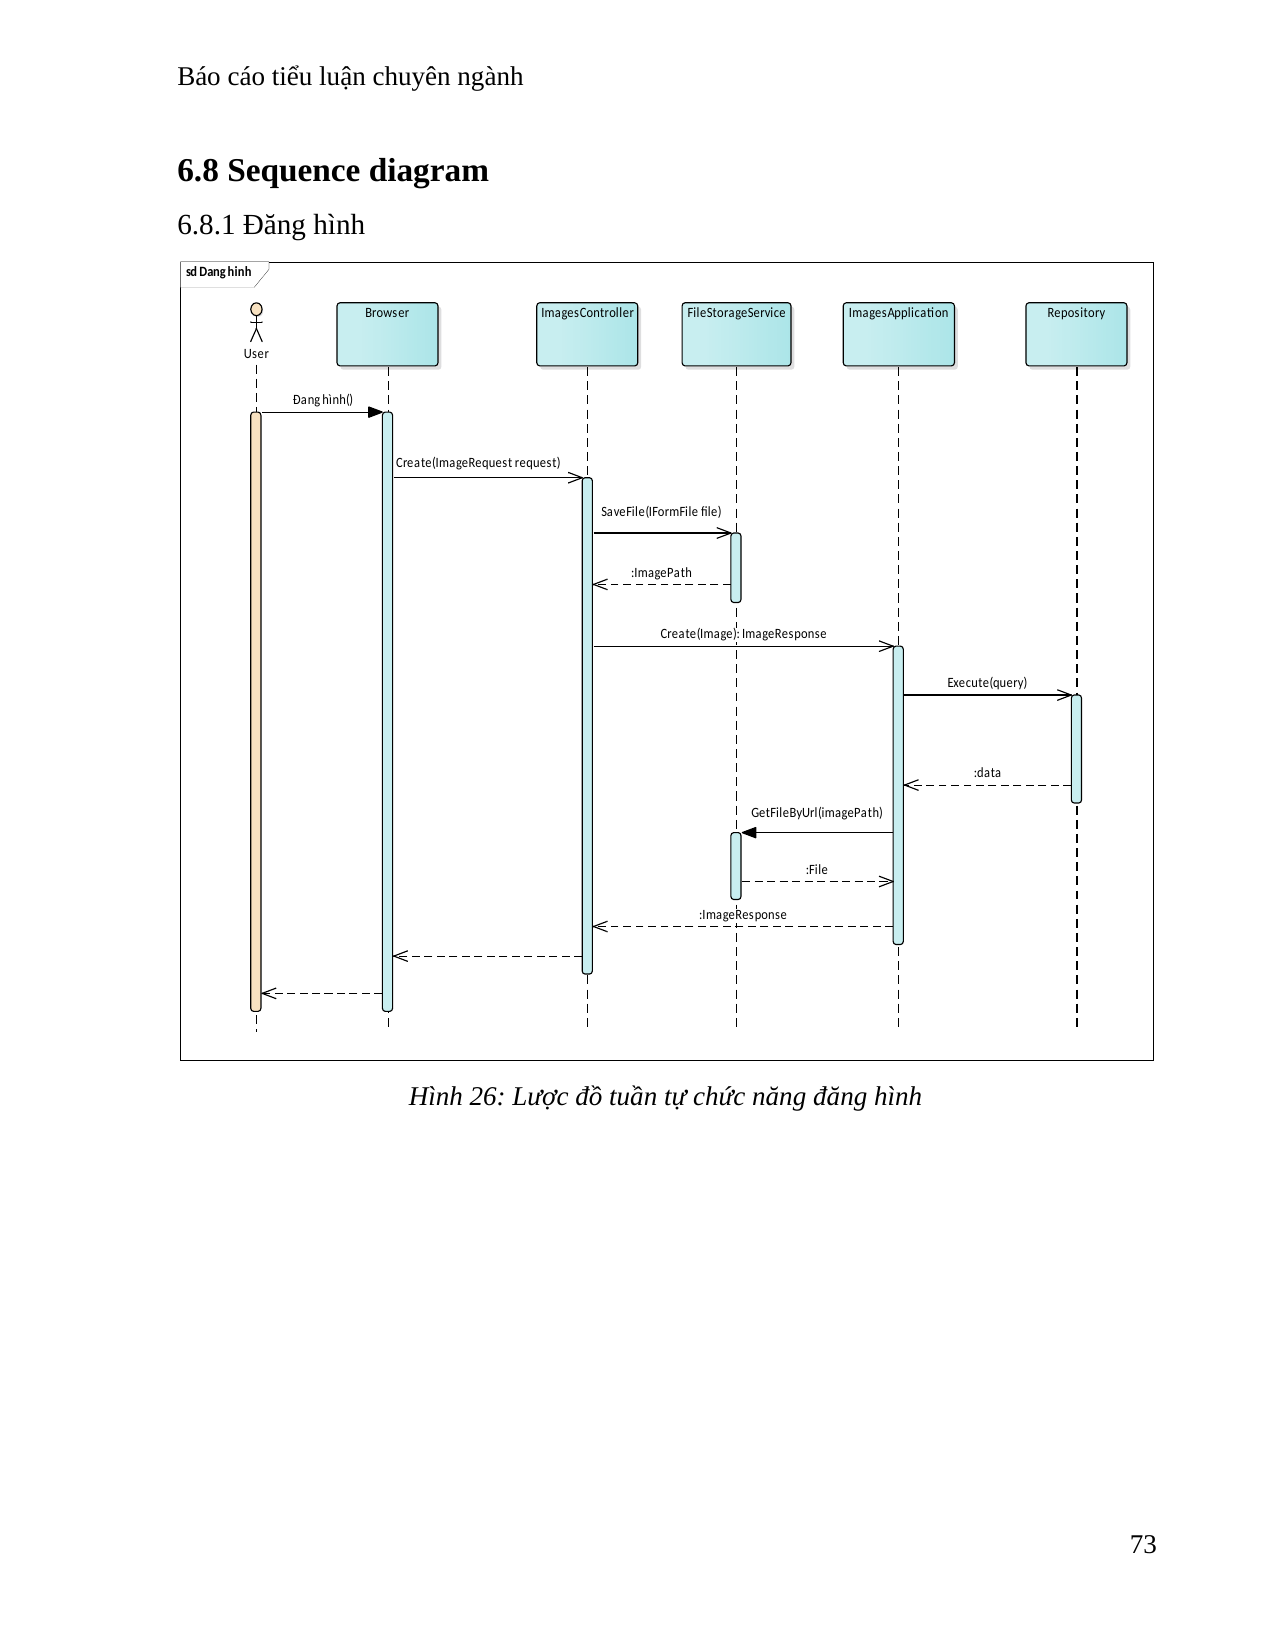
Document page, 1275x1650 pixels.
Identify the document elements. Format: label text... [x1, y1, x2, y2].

text 6.8 Sequence diagram [177, 150, 1156, 188]
text Hình 26: Lược đồ tuần tự chức năng đăng hình [177, 1079, 1156, 1111]
text 6.8.1 Đăng hình [177, 207, 1156, 241]
